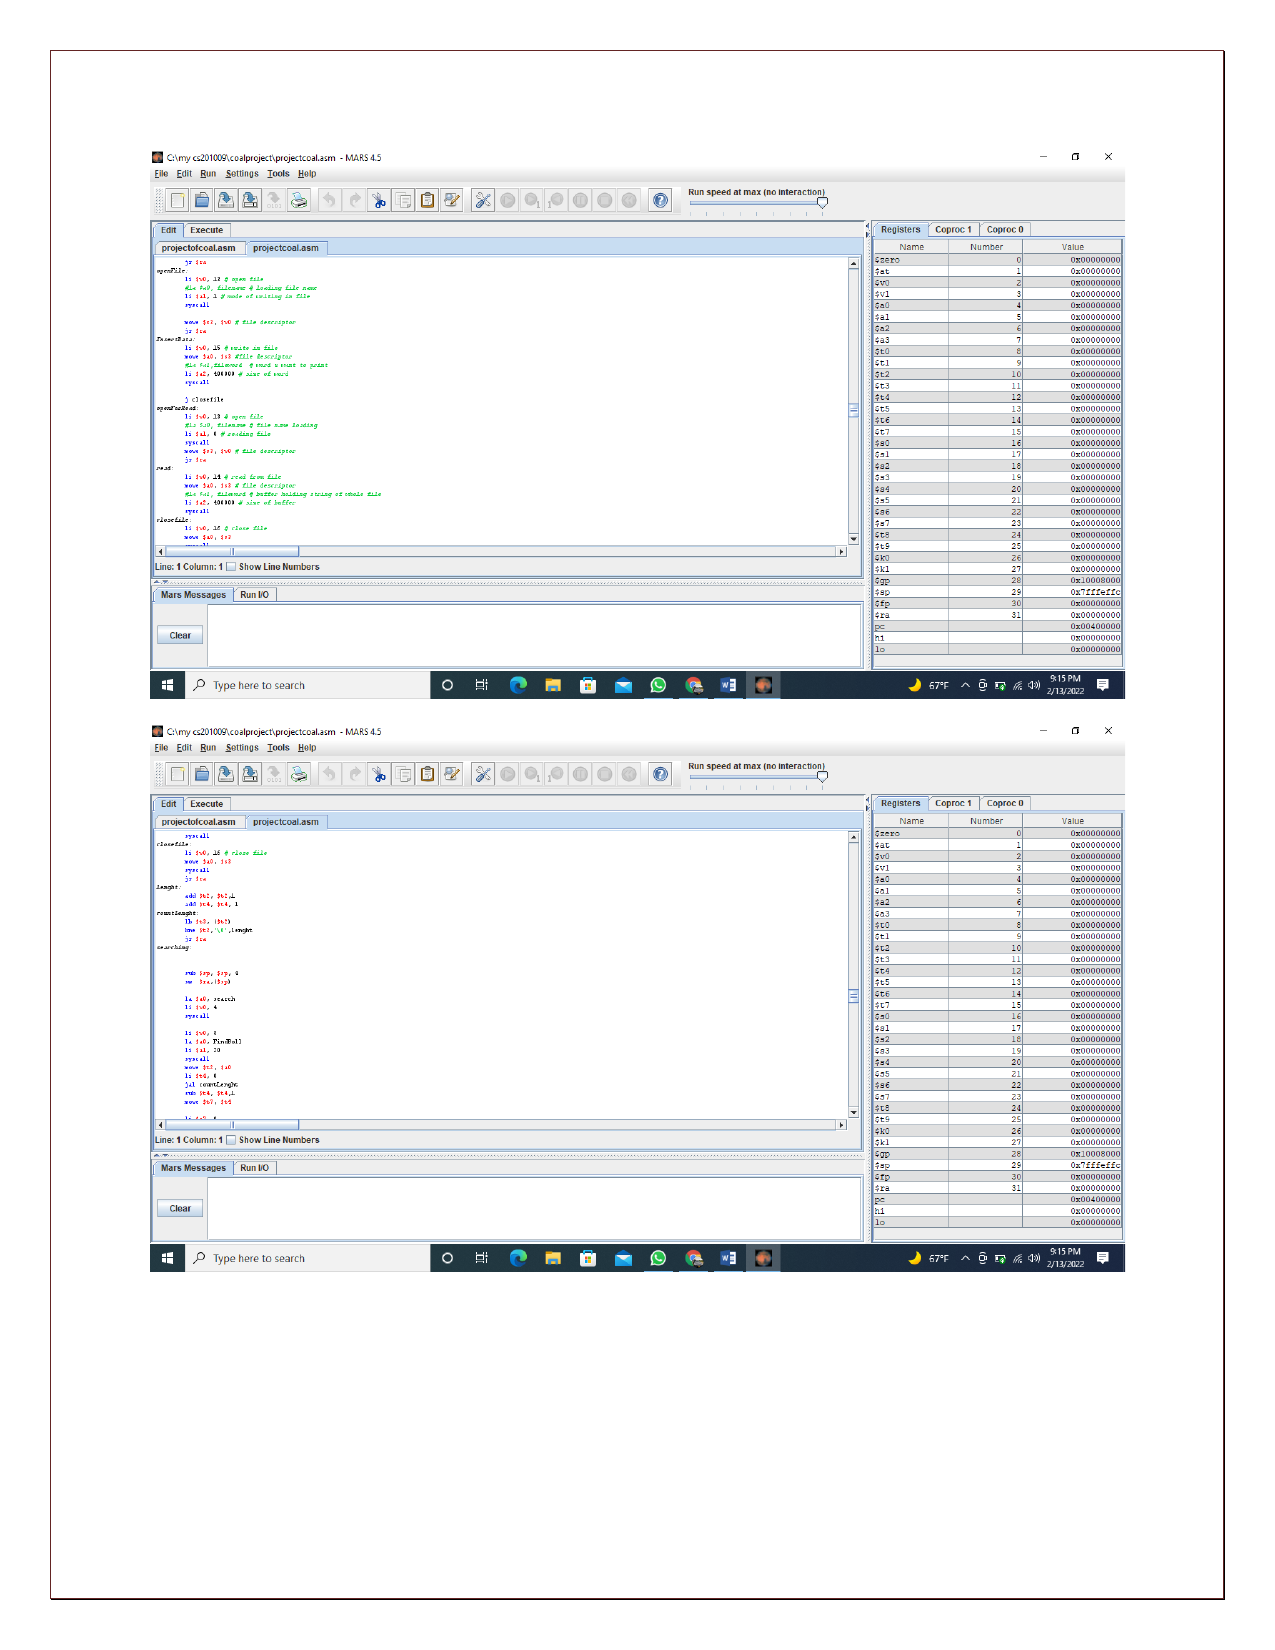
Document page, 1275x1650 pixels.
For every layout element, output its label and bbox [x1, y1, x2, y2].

picture [150, 150, 1125, 699]
picture [150, 723, 1125, 1272]
